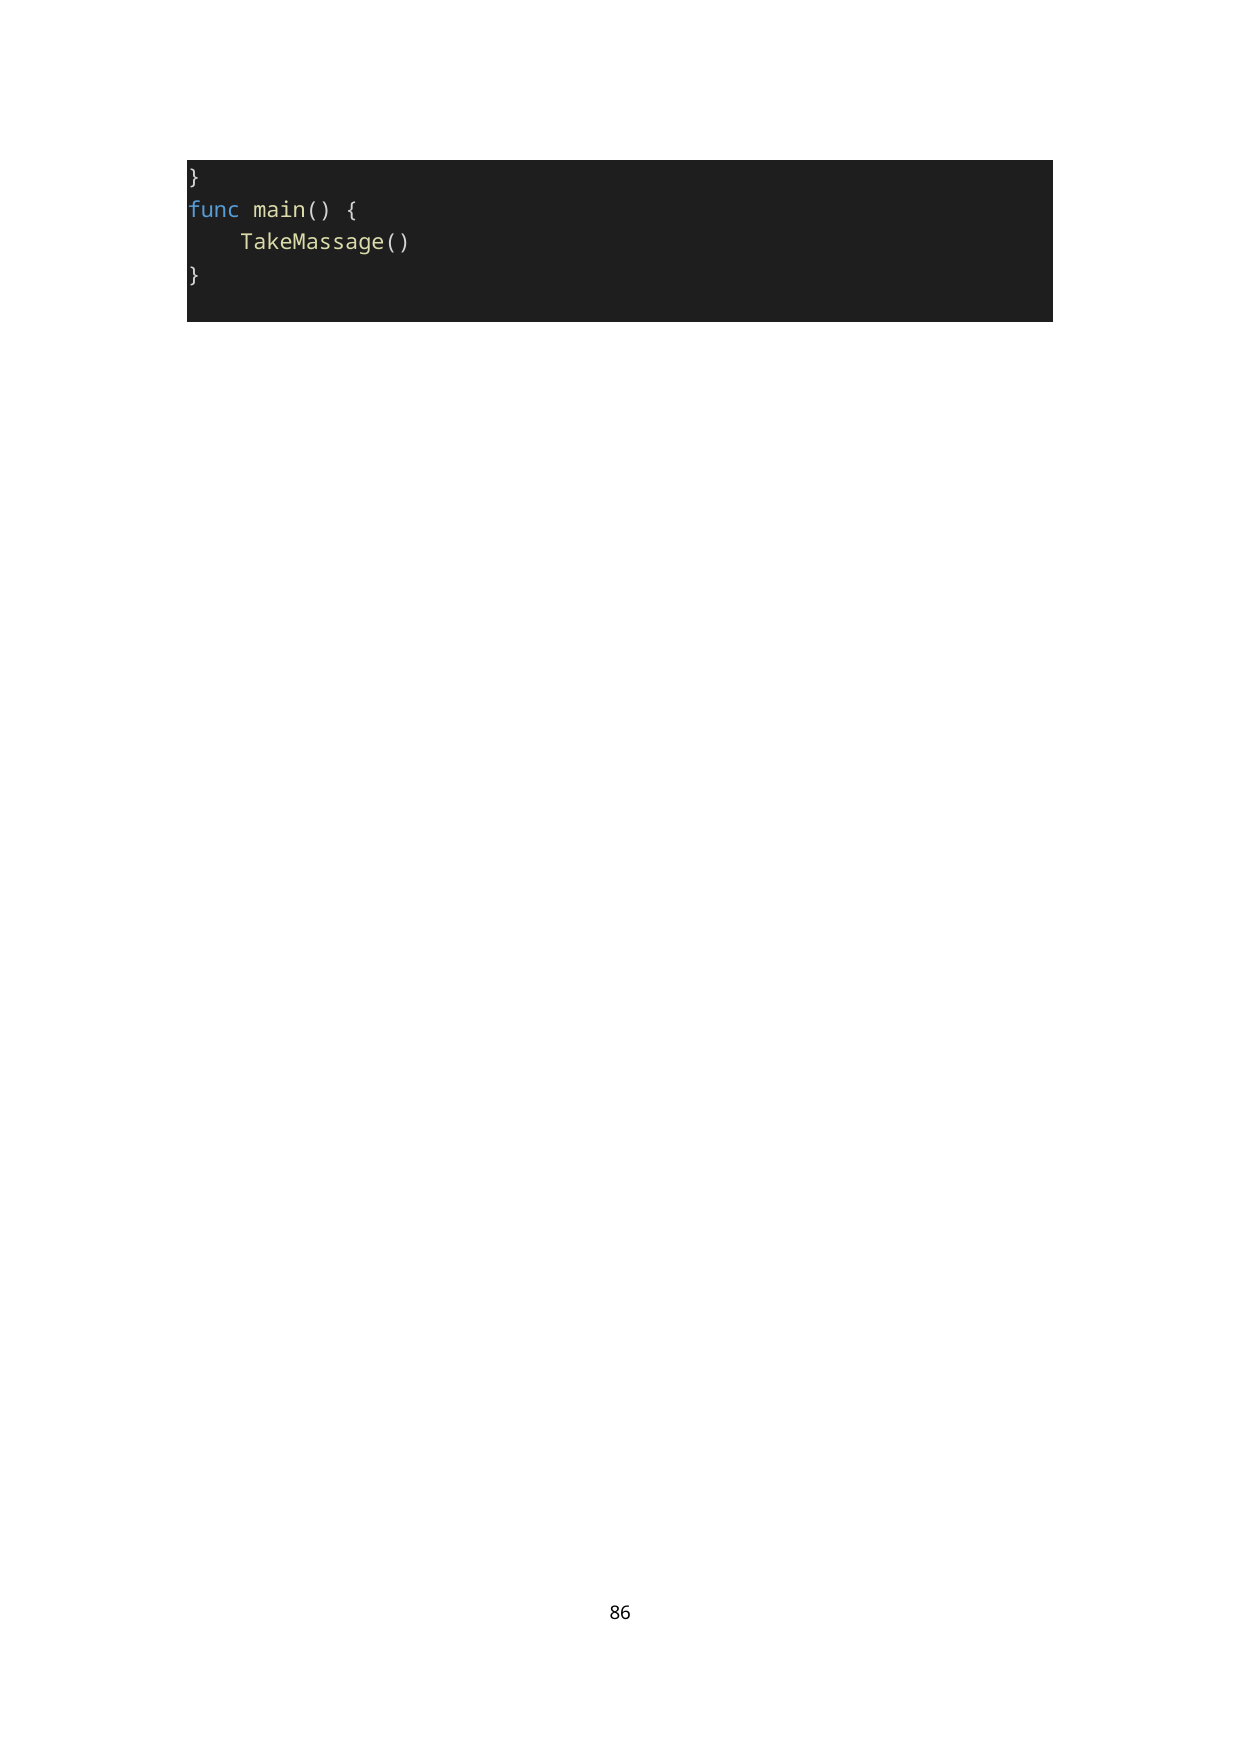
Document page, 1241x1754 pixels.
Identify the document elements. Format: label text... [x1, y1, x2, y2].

text func main() { [187, 192, 1053, 225]
text } [187, 160, 1053, 192]
text TakeMassage() [187, 225, 1053, 257]
text } [187, 257, 1053, 290]
